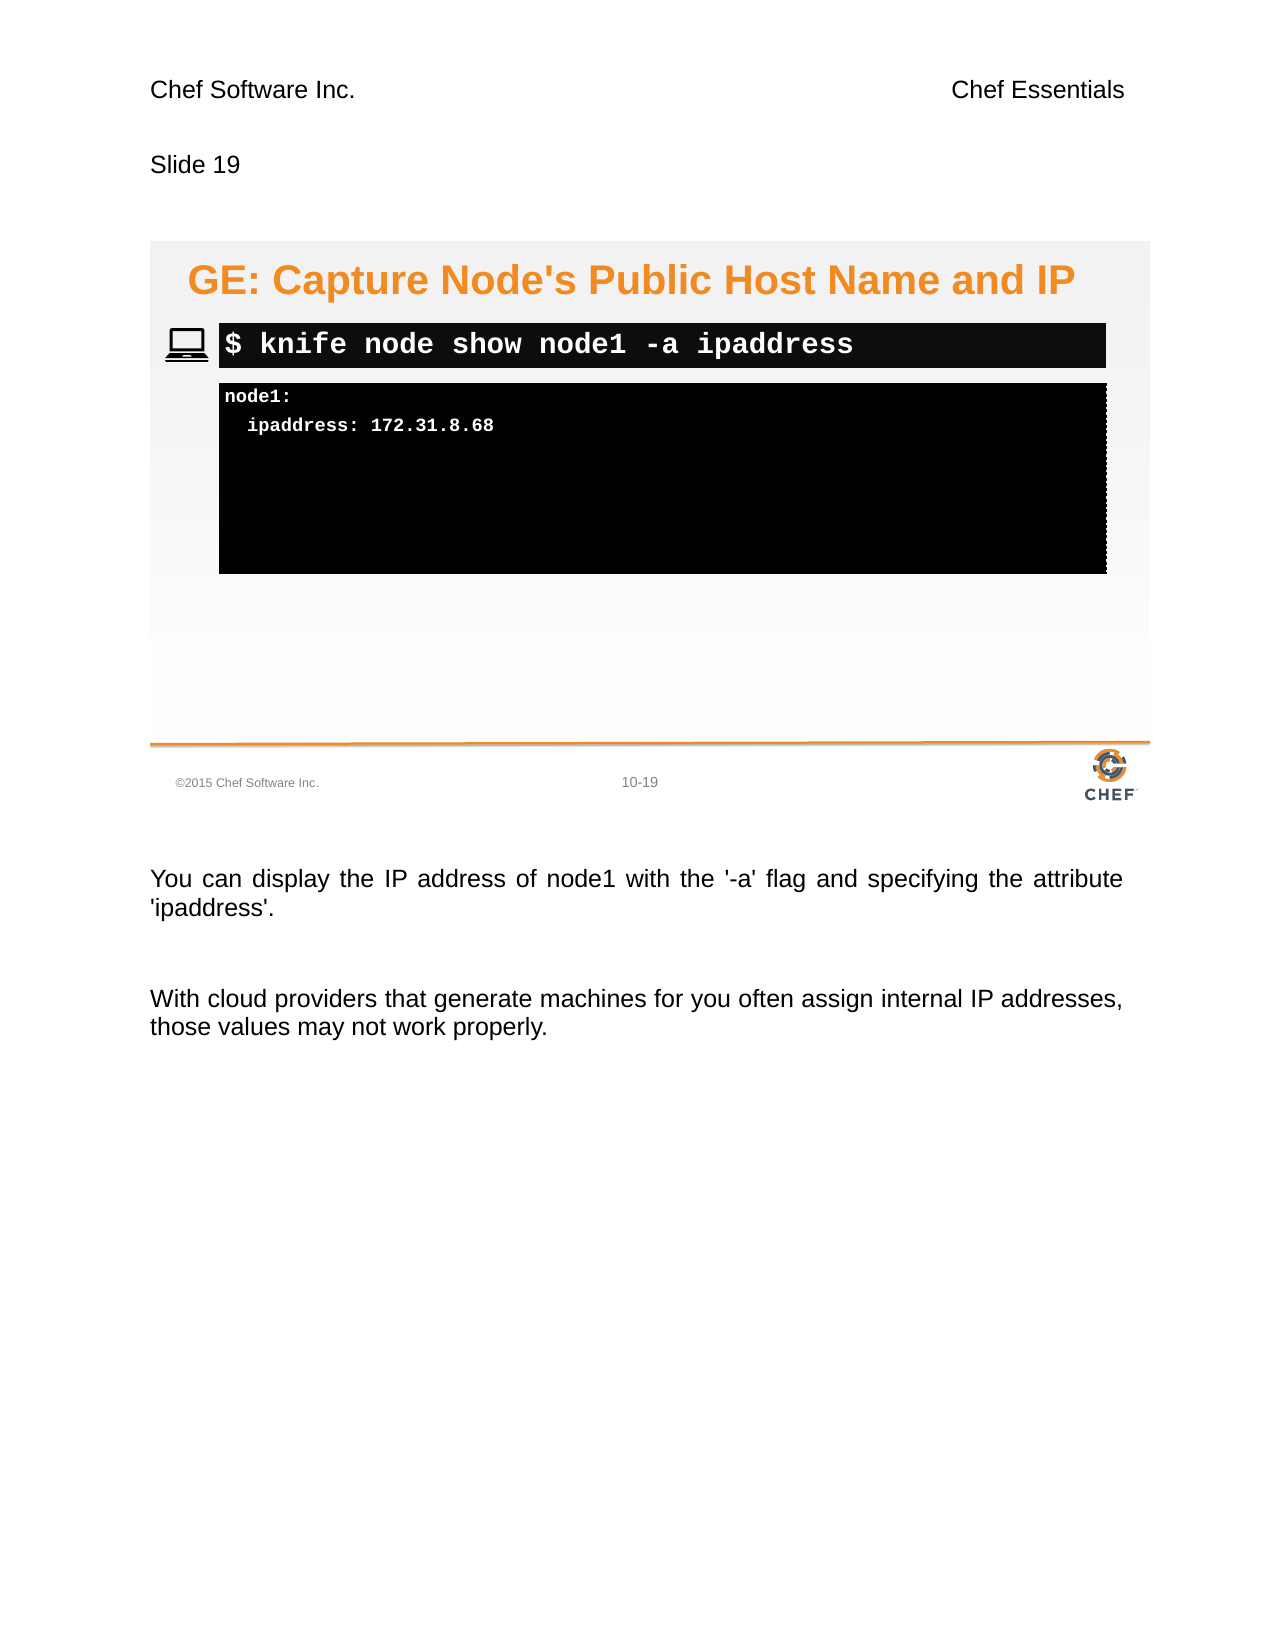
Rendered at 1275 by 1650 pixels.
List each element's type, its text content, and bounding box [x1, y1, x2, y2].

text With cloud providers that generate machines for you often assign internal IP addresses, those values may not work properly. [150, 983, 1125, 1041]
text You can display the IP address of node1 with the '-a' flag and specifying the attribute 'ipaddress'. [150, 864, 1125, 921]
text Slide 19 [150, 150, 1125, 179]
